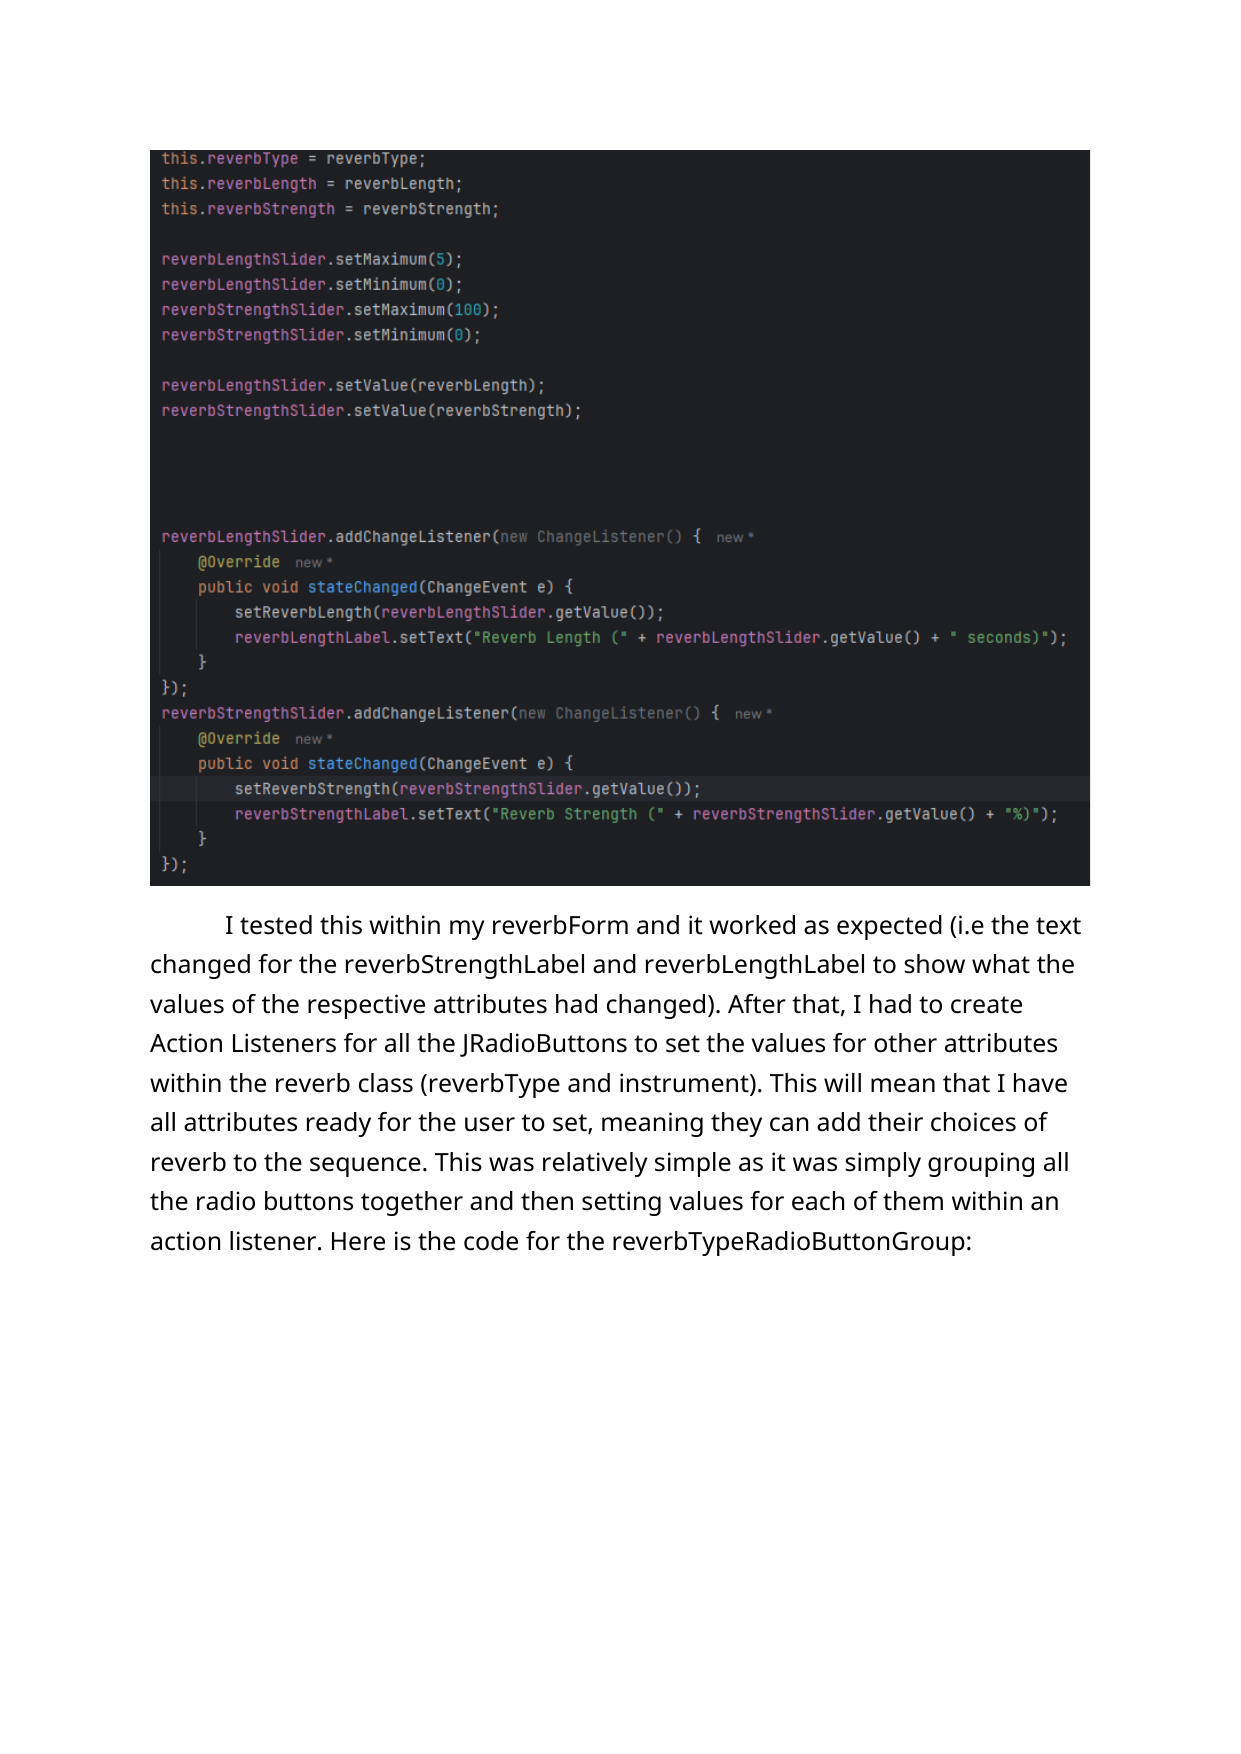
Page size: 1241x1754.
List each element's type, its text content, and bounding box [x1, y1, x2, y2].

text I tested this within my reverbForm and it worked as expected (i.e the text changed for the reverbStrengthLabel and reverbLengthLabel to show what the values of the respective attributes had changed). After that, I had to create Action Listeners for all the JRadioButtons to set the values for other attributes within the reverb class (reverbType and instrument). This will mean that I have all attributes ready for the user to set, meaning they can add their choices of reverb to the sequence. This was relatively simple as it was simply grouping all the radio buttons together and then setting values for each of them within an action listener. Here is the code for the reverbTypeRadioButtonGroup: [150, 908, 1090, 1257]
picture [150, 150, 1091, 886]
